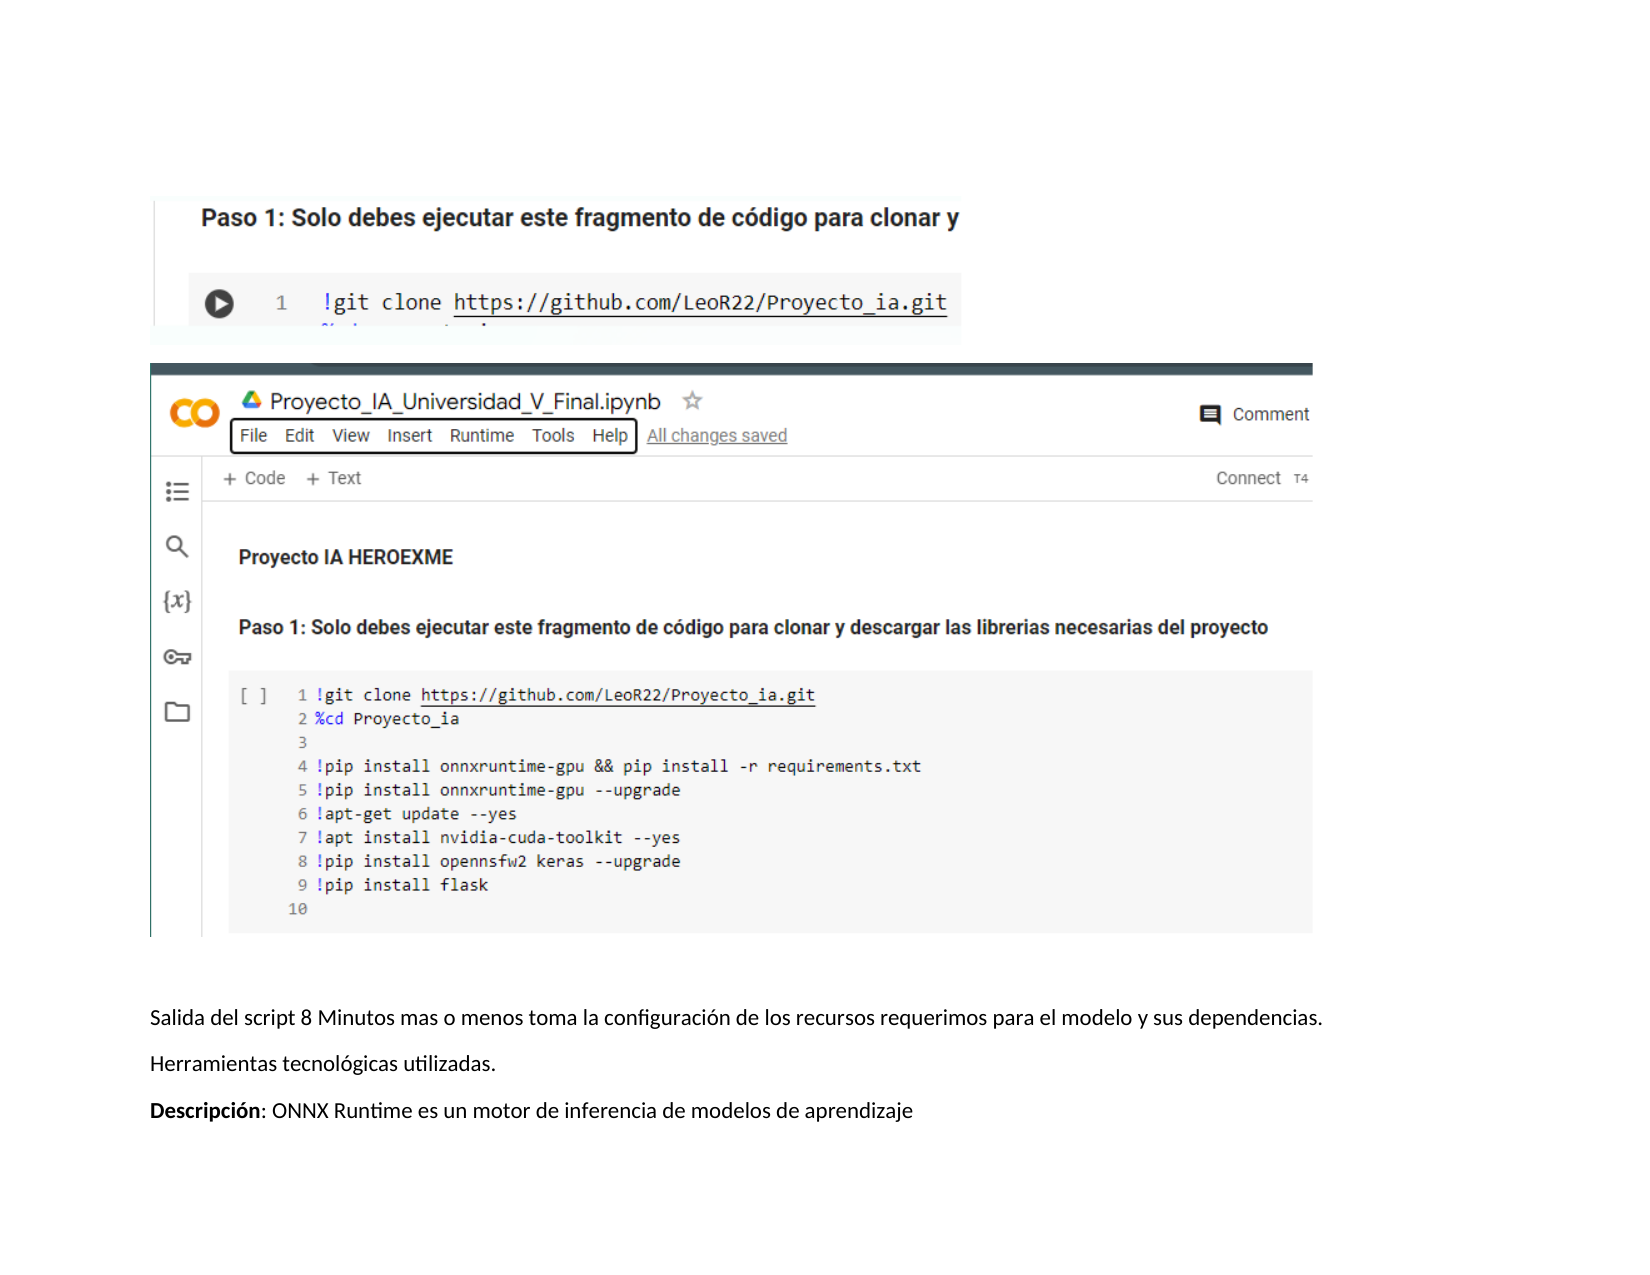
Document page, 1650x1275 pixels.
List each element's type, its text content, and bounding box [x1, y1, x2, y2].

text Herramientas tecnológicas utilizadas. [150, 1049, 1500, 1078]
text Salida del script 8 Minutos mas o menos toma la configuración de los recursos requerimos para el modelo y sus dependencias. [150, 1003, 1500, 1031]
picture [150, 196, 962, 345]
text Descripción: ONNX Runtime es un motor de inferencia de modelos de aprendizaje [150, 1096, 1500, 1124]
picture [150, 363, 1313, 937]
